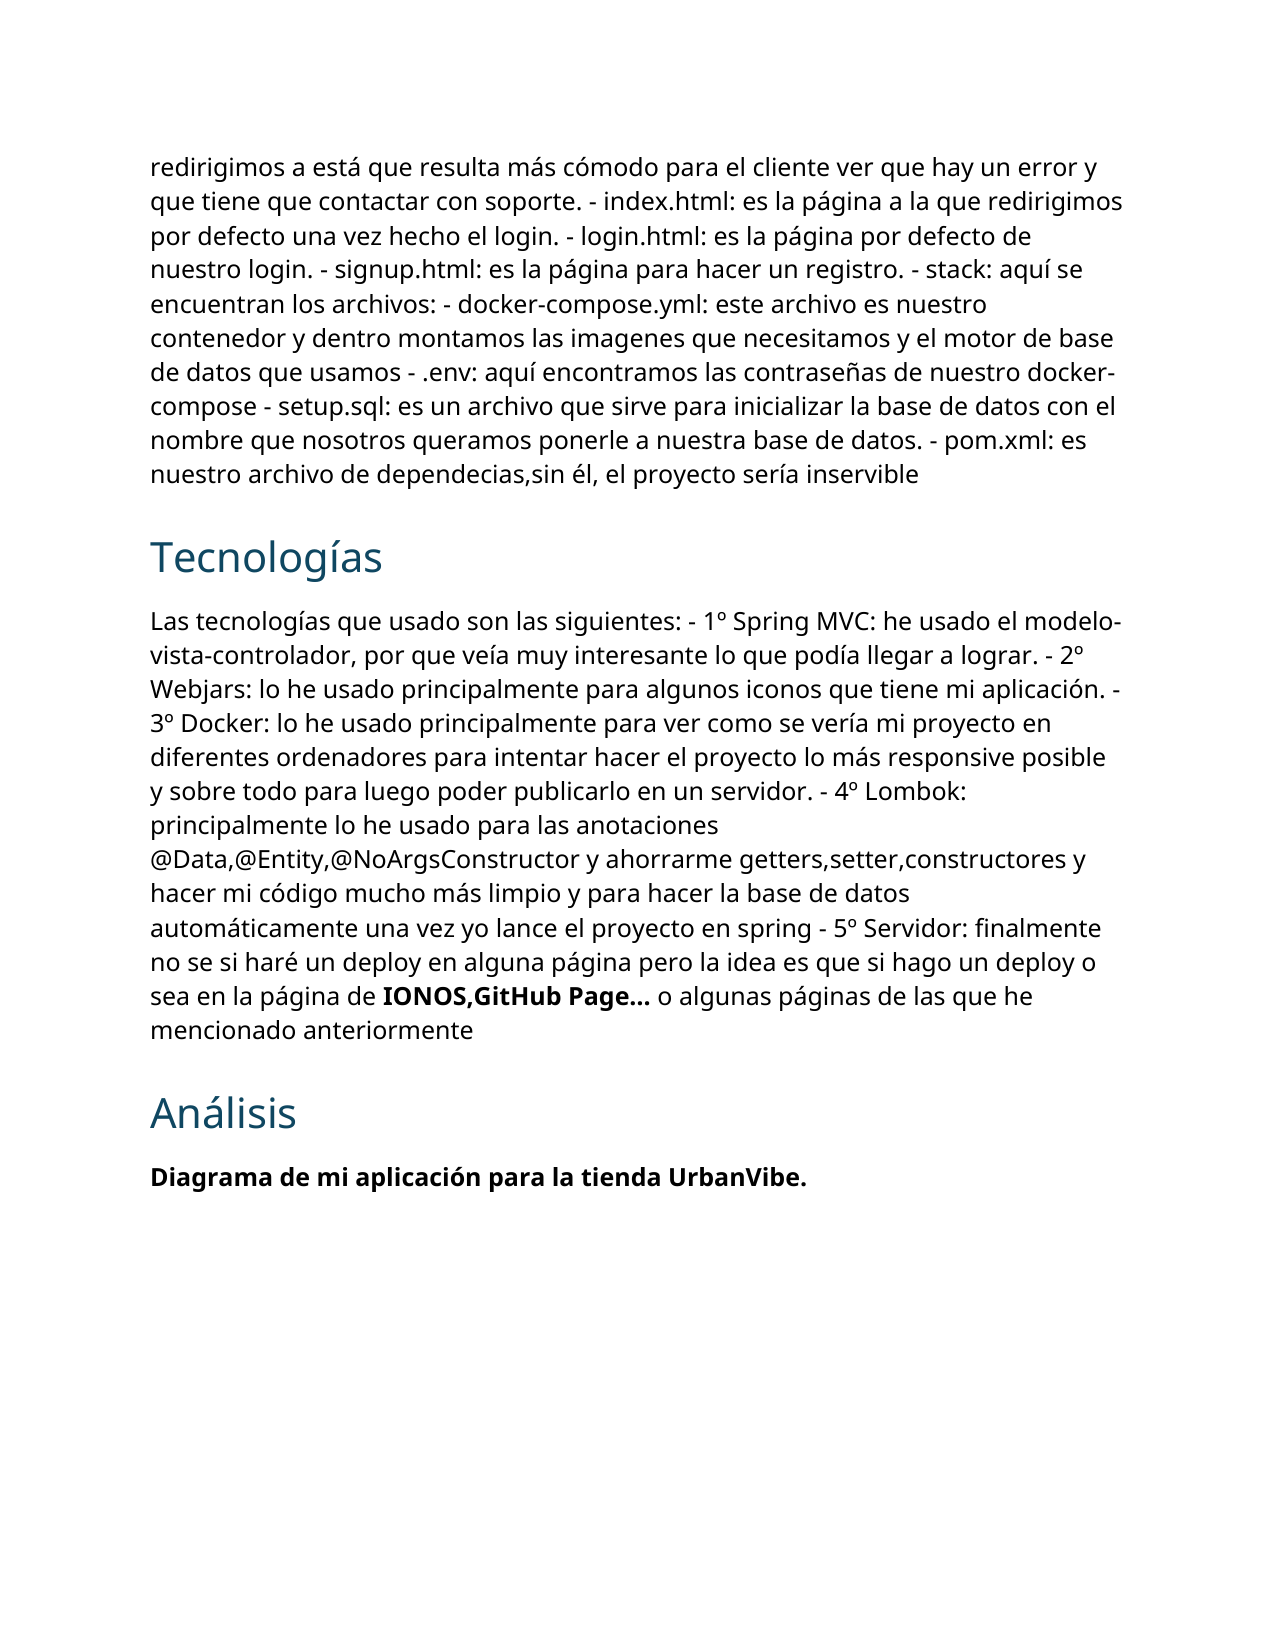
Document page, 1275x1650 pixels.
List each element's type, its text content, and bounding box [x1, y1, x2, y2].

subtitle Análisis [150, 1084, 1125, 1141]
text Diagrama de mi aplicación para la tienda UrbanVibe. [150, 1159, 1125, 1193]
subtitle Tecnologías [150, 528, 1125, 585]
text Las tecnologías que usado son las siguientes: - 1º Spring MVC: he usado el modelo-vista-controlador, por que veía muy interesante lo que podía llegar a lograr. - 2º Webjars: lo he usado principalmente para algunos iconos que tiene mi aplicación. - 3º Docker: lo he usado principalmente para ver como se vería mi proyecto en diferentes ordenadores para intentar hacer el proyecto lo más responsive posible y sobre todo para luego poder publicarlo en un servidor. - 4º Lombok: principalmente lo he usado para las anotaciones @Data,@Entity,@NoArgsConstructor y ahorrarme getters,setter,constructores y hacer mi código mucho más limpio y para hacer la base de datos automáticamente una vez yo lance el proyecto en spring - 5º Servidor: finalmente no se si haré un deploy en alguna página pero la idea es que si hago un deploy o sea en la página de IONOS,GitHub Page… o algunas páginas de las que he mencionado anteriormente [150, 604, 1125, 1046]
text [150, 150, 1125, 491]
